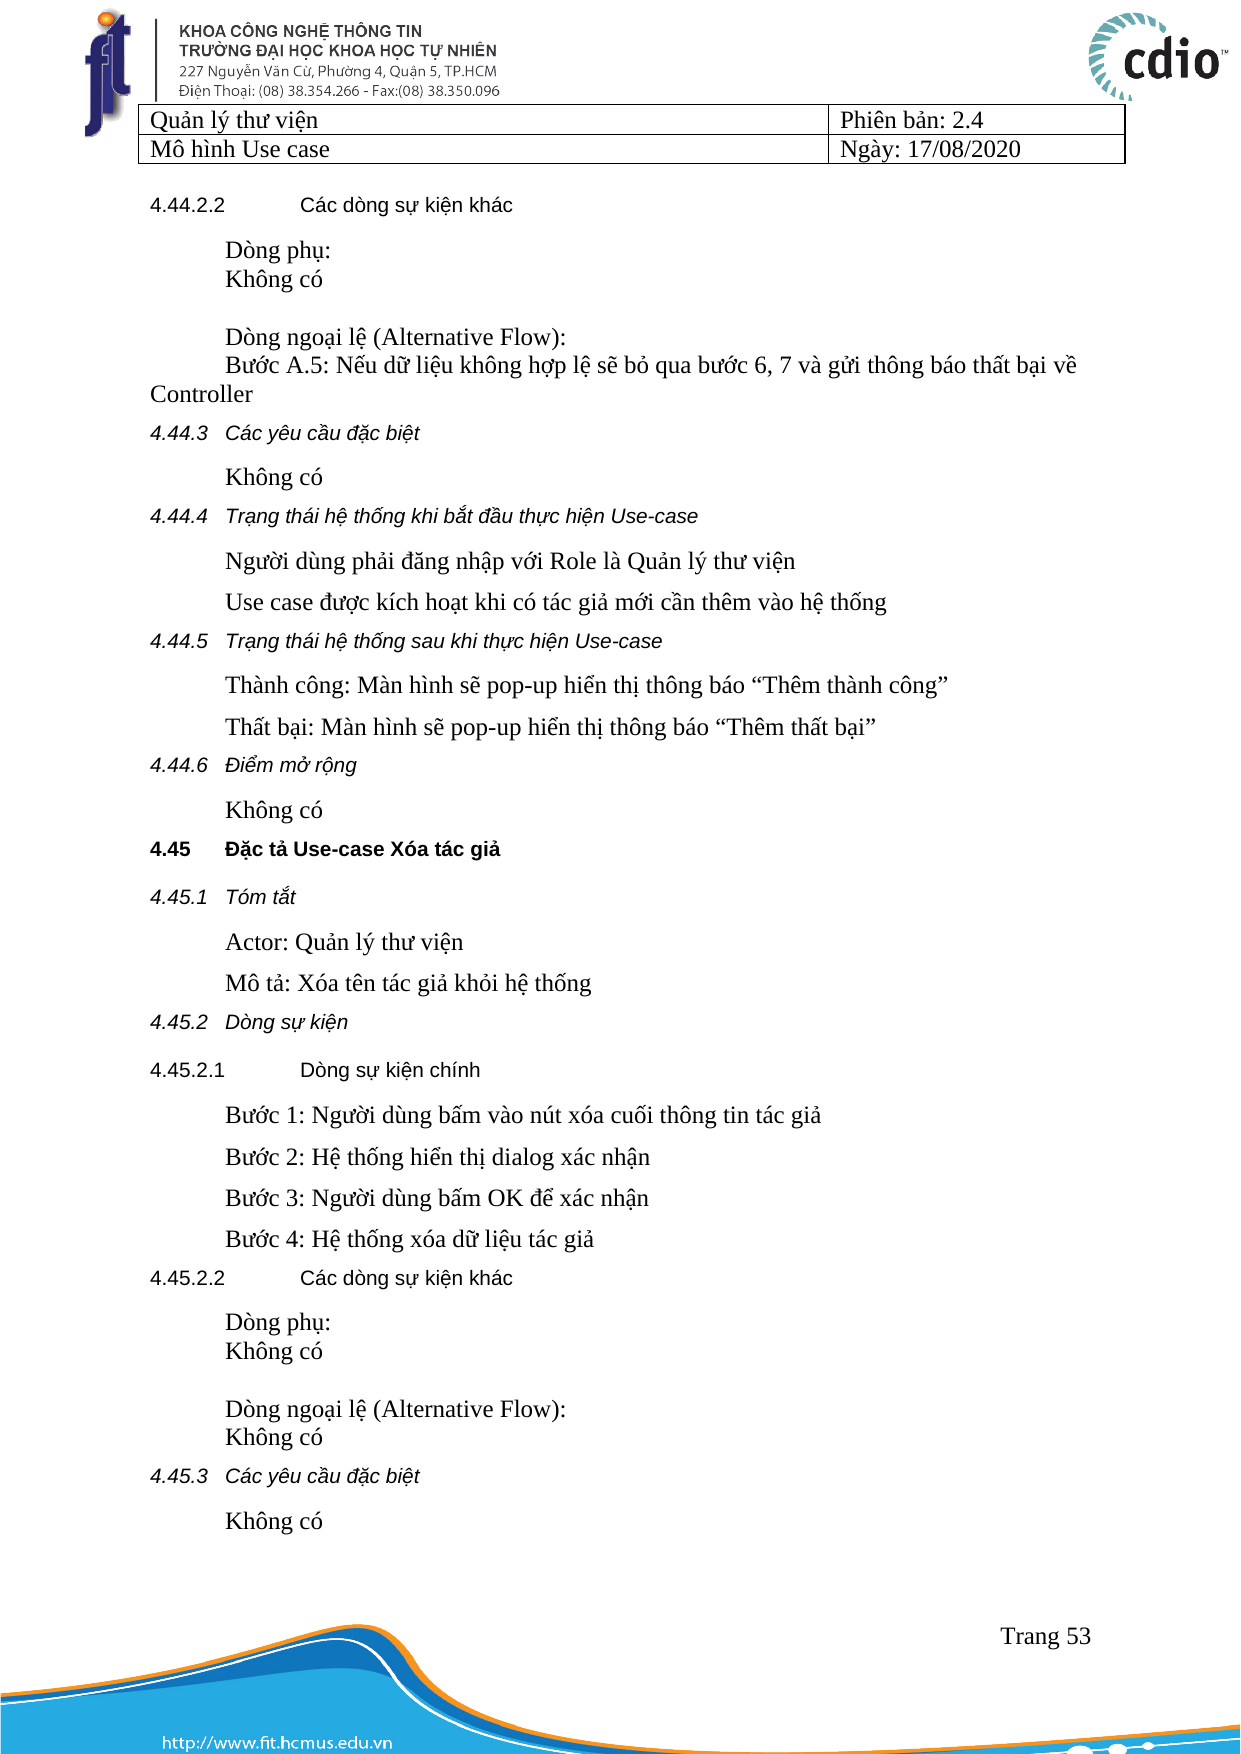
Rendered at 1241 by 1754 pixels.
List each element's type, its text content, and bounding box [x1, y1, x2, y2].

text Dòng phụ: [150, 235, 1090, 264]
picture [829, 105, 1124, 134]
subtitle Các yêu cầu đặc biệt [150, 420, 1090, 444]
text Không có [150, 1336, 1090, 1365]
subtitle Dòng sự kiện chính [150, 1058, 1090, 1082]
text Dòng ngoại lệ (Alternative Flow): [150, 1394, 1090, 1422]
picture [61, 1, 1241, 161]
subtitle Tóm tắt [150, 885, 1090, 909]
text Bước A.5: Nếu dữ liệu không hợp lệ sẽ bỏ qua bước 6, 7 và gửi thông báo thất bại về Controller [150, 350, 1090, 408]
text Thất bại: Màn hình sẽ pop-up hiển thị thông báo “Thêm thất bại” [225, 712, 1090, 741]
text Không có [150, 264, 1090, 293]
subtitle Trạng thái hệ thống khi bắt đầu thực hiện Use-case [150, 504, 1090, 528]
text Không có [225, 462, 1090, 491]
subtitle Các yêu cầu đặc biệt [150, 1464, 1090, 1488]
text Thành công: Màn hình sẽ pop-up hiển thị thông báo “Thêm thành công” [225, 671, 1090, 699]
subtitle Các dòng sự kiện khác [150, 193, 1090, 217]
picture [0, 1621, 1241, 1754]
text Dòng phụ: [150, 1307, 1090, 1336]
subtitle Dòng sự kiện [150, 1010, 1090, 1034]
picture [139, 105, 828, 134]
text Không có [150, 1422, 1090, 1451]
subtitle Đặc tả Use-case Xóa tác giả [150, 837, 1090, 861]
text Bước 3: Người dùng bấm OK để xác nhận [225, 1183, 1090, 1212]
picture [829, 135, 1124, 161]
text Use case được kích hoạt khi có tác giả mới cần thêm vào hệ thống [225, 587, 1090, 616]
text Bước 4: Hệ thống xóa dữ liệu tác giả [225, 1224, 1090, 1253]
subtitle Các dòng sự kiện khác [150, 1265, 1090, 1289]
text Bước 2: Hệ thống hiển thị dialog xác nhận [225, 1142, 1090, 1170]
subtitle Điểm mở rộng [150, 753, 1090, 777]
text Không có [225, 1506, 1090, 1535]
text Người dùng phải đăng nhập với Role là Quản lý thư viện [225, 546, 1090, 575]
text Mô tả: Xóa tên tác giả khỏi hệ thống [225, 968, 1090, 997]
text Bước 1: Người dùng bấm vào nút xóa cuối thông tin tác giả [225, 1100, 1090, 1129]
text Không có [225, 795, 1090, 824]
text Dòng ngoại lệ (Alternative Flow): [150, 322, 1090, 350]
picture [139, 135, 828, 161]
subtitle Trạng thái hệ thống sau khi thực hiện Use-case [150, 628, 1090, 652]
text Actor: Quản lý thư viện [225, 927, 1090, 956]
